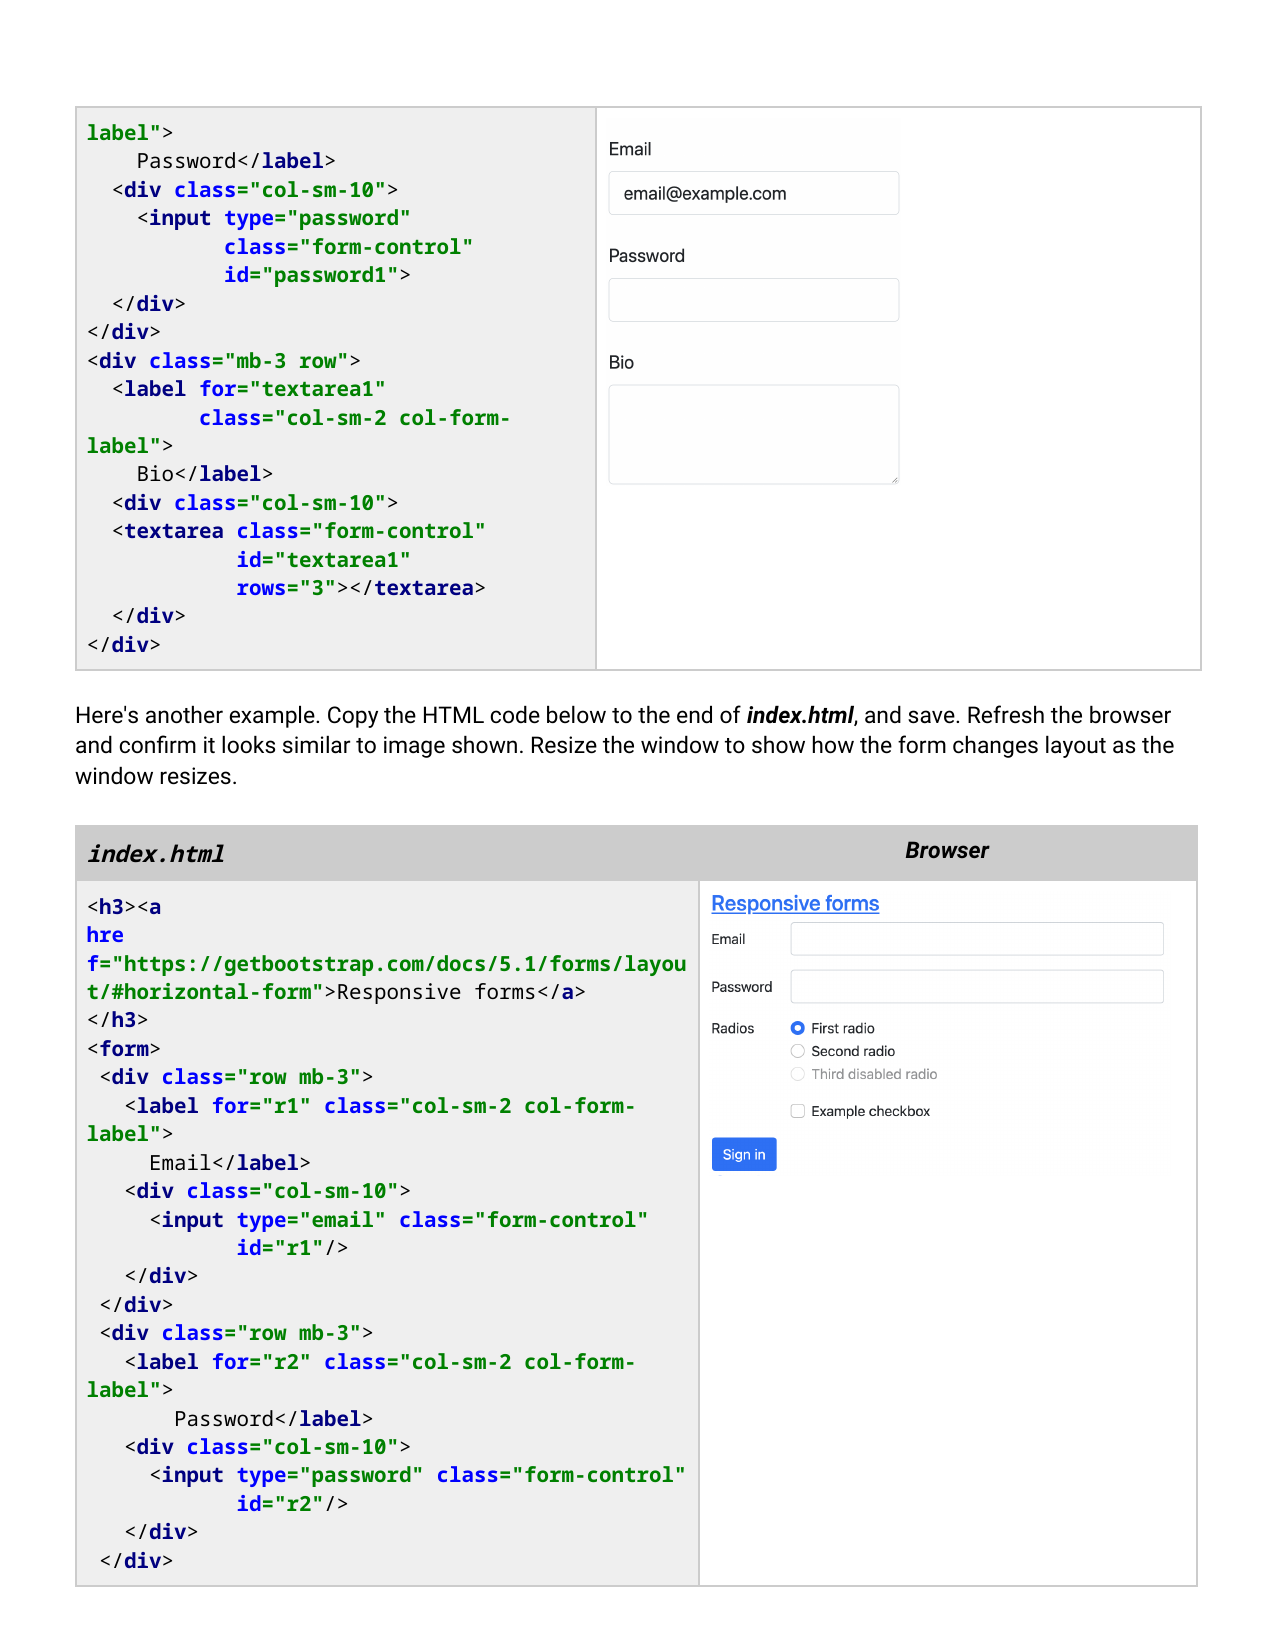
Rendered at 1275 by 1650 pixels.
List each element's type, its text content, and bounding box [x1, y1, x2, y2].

picture [606, 118, 901, 486]
table_header Browser [700, 827, 1196, 879]
picture [709, 891, 1171, 1176]
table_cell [77, 108, 595, 669]
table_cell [597, 108, 1200, 669]
table_header index.html [77, 827, 698, 879]
table_cell [700, 881, 1196, 1585]
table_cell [77, 881, 698, 1585]
text Here's another example. Copy the HTML code below to the end of index.html, and save. Refresh the browser and confirm it looks similar to image shown. Resize the window to show how the form changes layout as the window resizes. [75, 702, 1200, 790]
